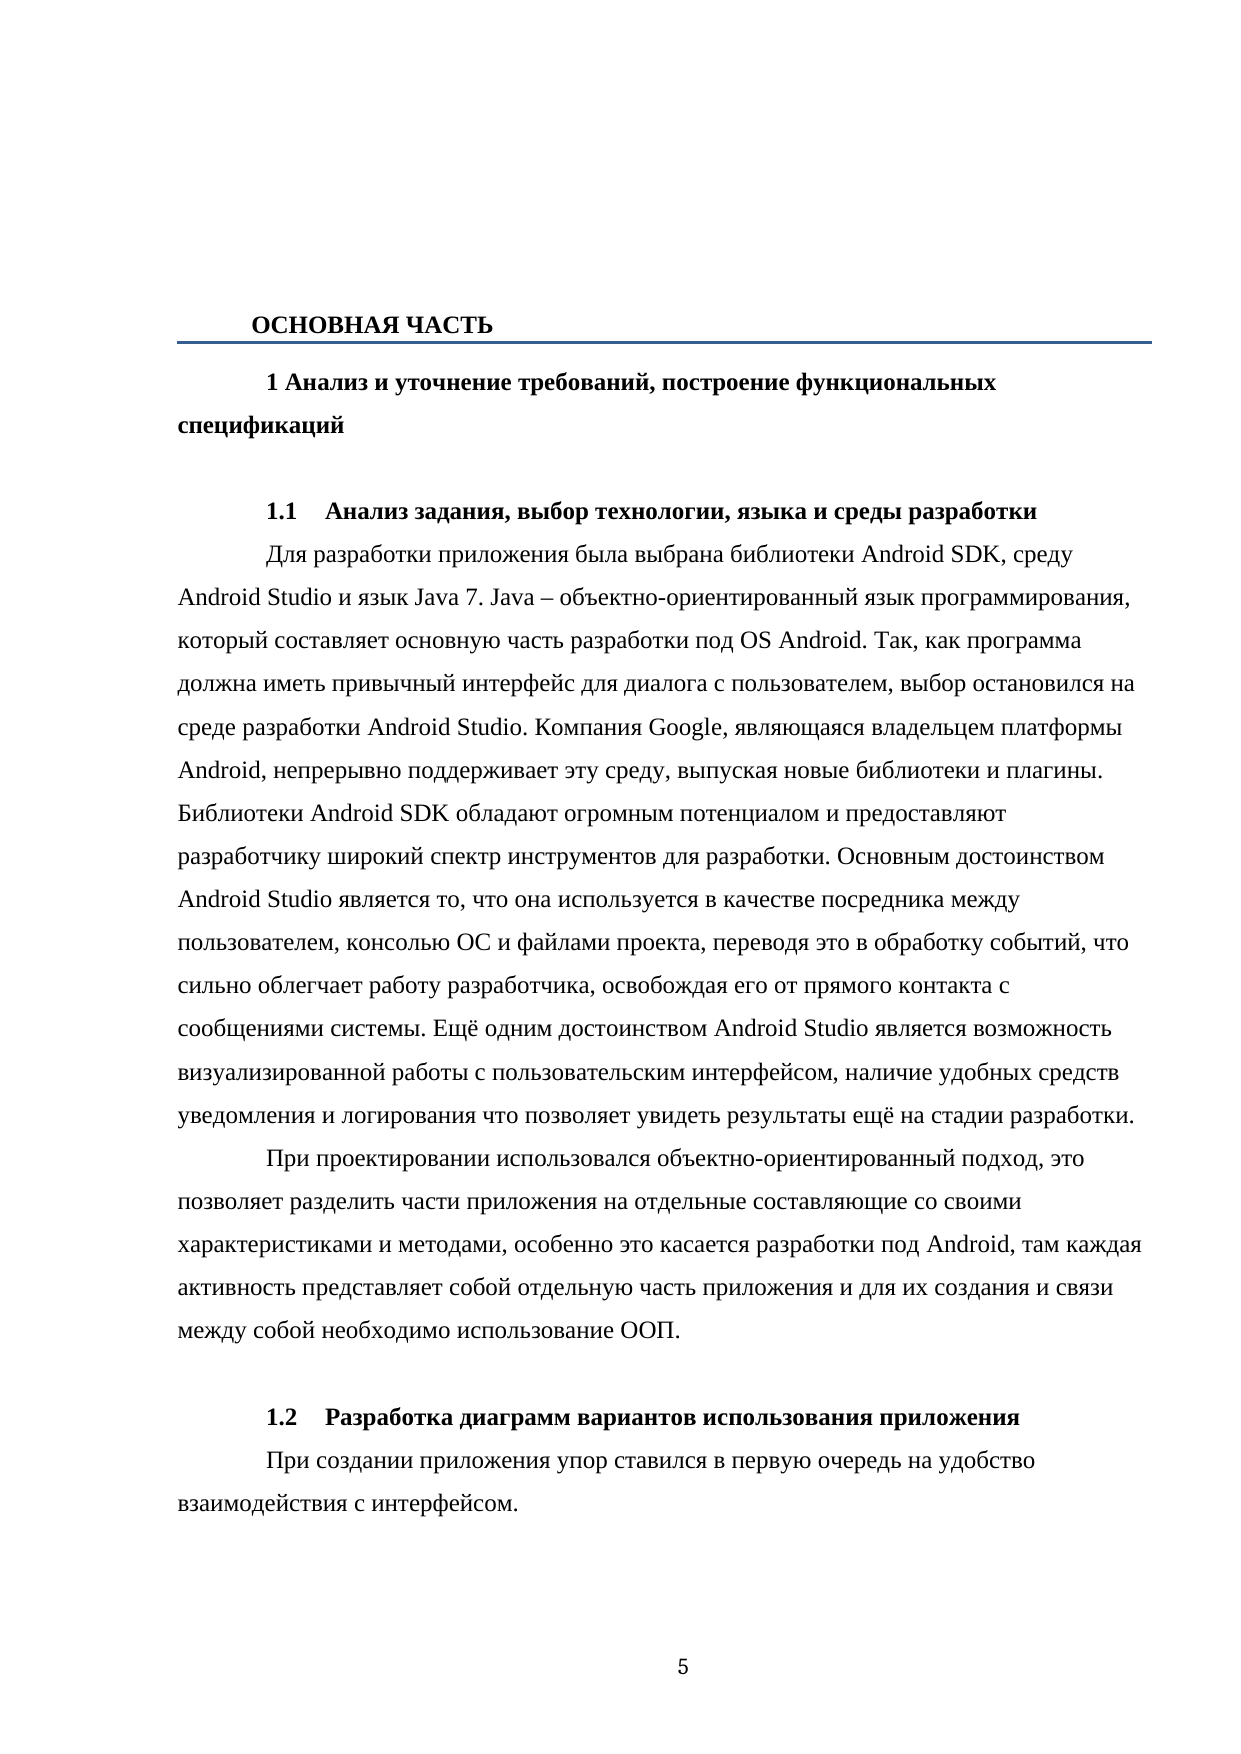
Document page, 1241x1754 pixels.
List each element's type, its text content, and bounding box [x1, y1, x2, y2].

text Для разработки приложения была выбрана библиотеки Android SDK, среду Android Studio и язык Java 7. Java – объектно-ориентированный язык программирования, который составляет основную часть разработки под OS Android. Так, как программа должна иметь привычный интерфейс для диалога с пользователем, выбор остановился на среде разработки Android Studio. Компания Google, являющаяся владельцем платформы Android, непрерывно поддерживает эту среду, выпуская новые библиотеки и плагины. Библиотеки Android SDK обладают огромным потенциалом и предоставляют разработчику широкий спектр инструментов для разработки. Основным достоинством Android Studio является то, что она используется в качестве посредника между пользователем, консолью ОС и файлами проекта, переводя это в обработку событий, что сильно облегчает работу разработчика, освобождая его от прямого контакта с сообщениями системы. Ещё одним достоинством Android Studio является возможность визуализированной работы с пользовательским интерфейсом, наличие удобных средств уведомления и логирования что позволяет увидеть результаты ещё на стадии разработки. [177, 539, 1152, 1128]
subtitle ОСНОВНАЯ ЧАСТЬ [177, 310, 1152, 341]
text 1 Анализ и уточнение требований, построение функциональных спецификаций [177, 367, 1152, 438]
text При создании приложения упор ставился в первую очередь на удобство взаимодействия с интерфейсом. [177, 1445, 1152, 1517]
text 1.2 Разработка диаграмм вариантов использования приложения [177, 1402, 1152, 1430]
text При проектировании использовался объектно-ориентированный подход, это позволяет разделить части приложения на отдельные составляющие со своими характеристиками и методами, особенно это касается разработки под Android, там каждая активность представляет собой отдельную часть приложения и для их создания и связи между собой необходимо использование ООП. [177, 1143, 1152, 1344]
text 1.1 Анализ задания, выбор технологии, языка и среды разработки [177, 496, 1152, 525]
